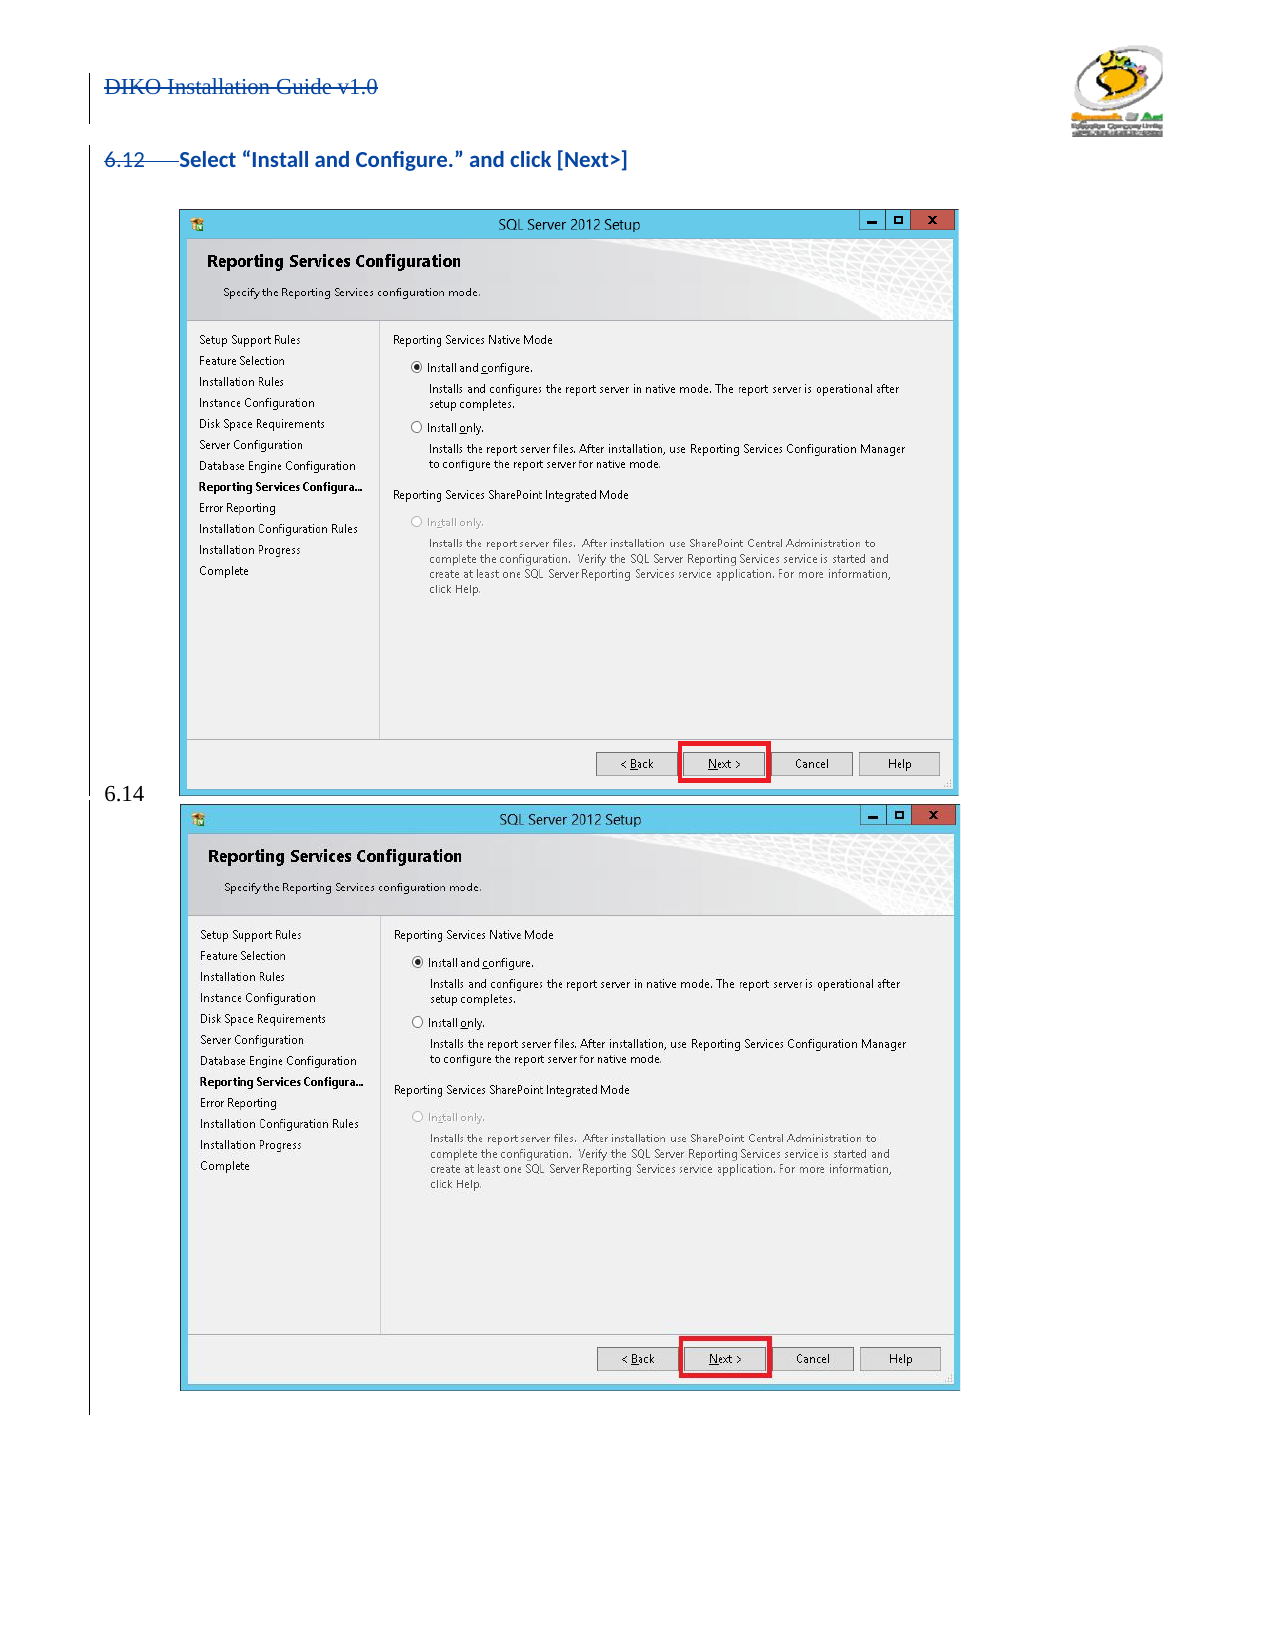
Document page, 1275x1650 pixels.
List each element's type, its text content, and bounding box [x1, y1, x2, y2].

subtitle Select “Install and Configure.” and click [Next>] [104, 145, 1125, 796]
picture [1068, 42, 1163, 137]
picture [180, 804, 960, 1391]
